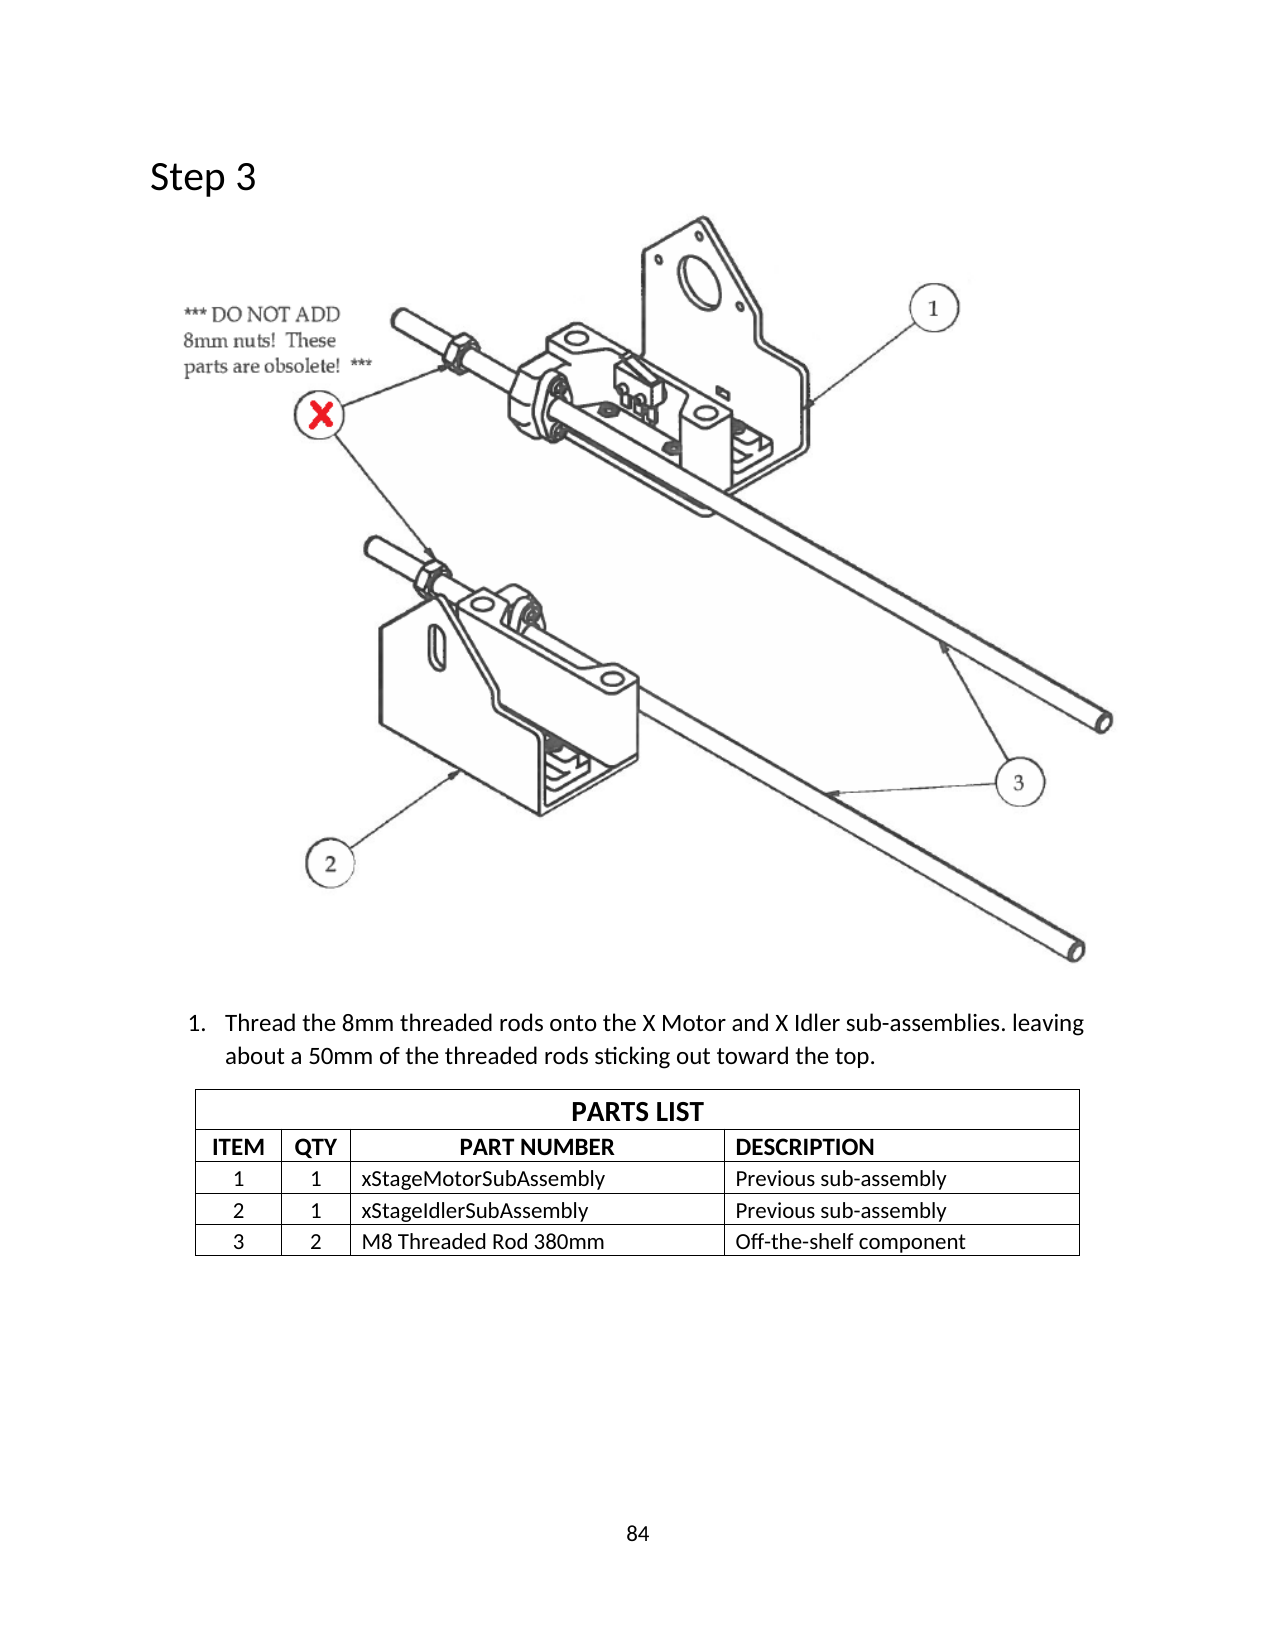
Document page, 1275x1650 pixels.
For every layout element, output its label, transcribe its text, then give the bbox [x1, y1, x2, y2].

table_header PARTS LIST [196, 1090, 1079, 1128]
table_cell DESCRIPTION [725, 1130, 1079, 1161]
table_cell 1 [282, 1162, 350, 1192]
table_cell PART NUMBER [351, 1130, 724, 1161]
table_cell M8 Threaded Rod 380mm [351, 1225, 724, 1255]
picture [150, 206, 1122, 984]
table_cell 2 [282, 1225, 350, 1255]
table_cell Previous sub-assembly [725, 1194, 1079, 1224]
table_cell xStageMotorSubAssembly [351, 1162, 724, 1192]
table_cell Off-the-shelf component [725, 1225, 1079, 1255]
table_cell QTY [282, 1130, 350, 1161]
table_cell 1 [282, 1194, 350, 1224]
table_cell xStageIdlerSubAssembly [351, 1194, 724, 1224]
table_cell Previous sub-assembly [725, 1162, 1079, 1192]
table_cell 3 [196, 1225, 281, 1255]
table_cell ITEM [196, 1130, 281, 1161]
table_cell 1 [196, 1162, 281, 1192]
text Step 3 [150, 150, 1125, 201]
table_cell 2 [196, 1194, 281, 1224]
